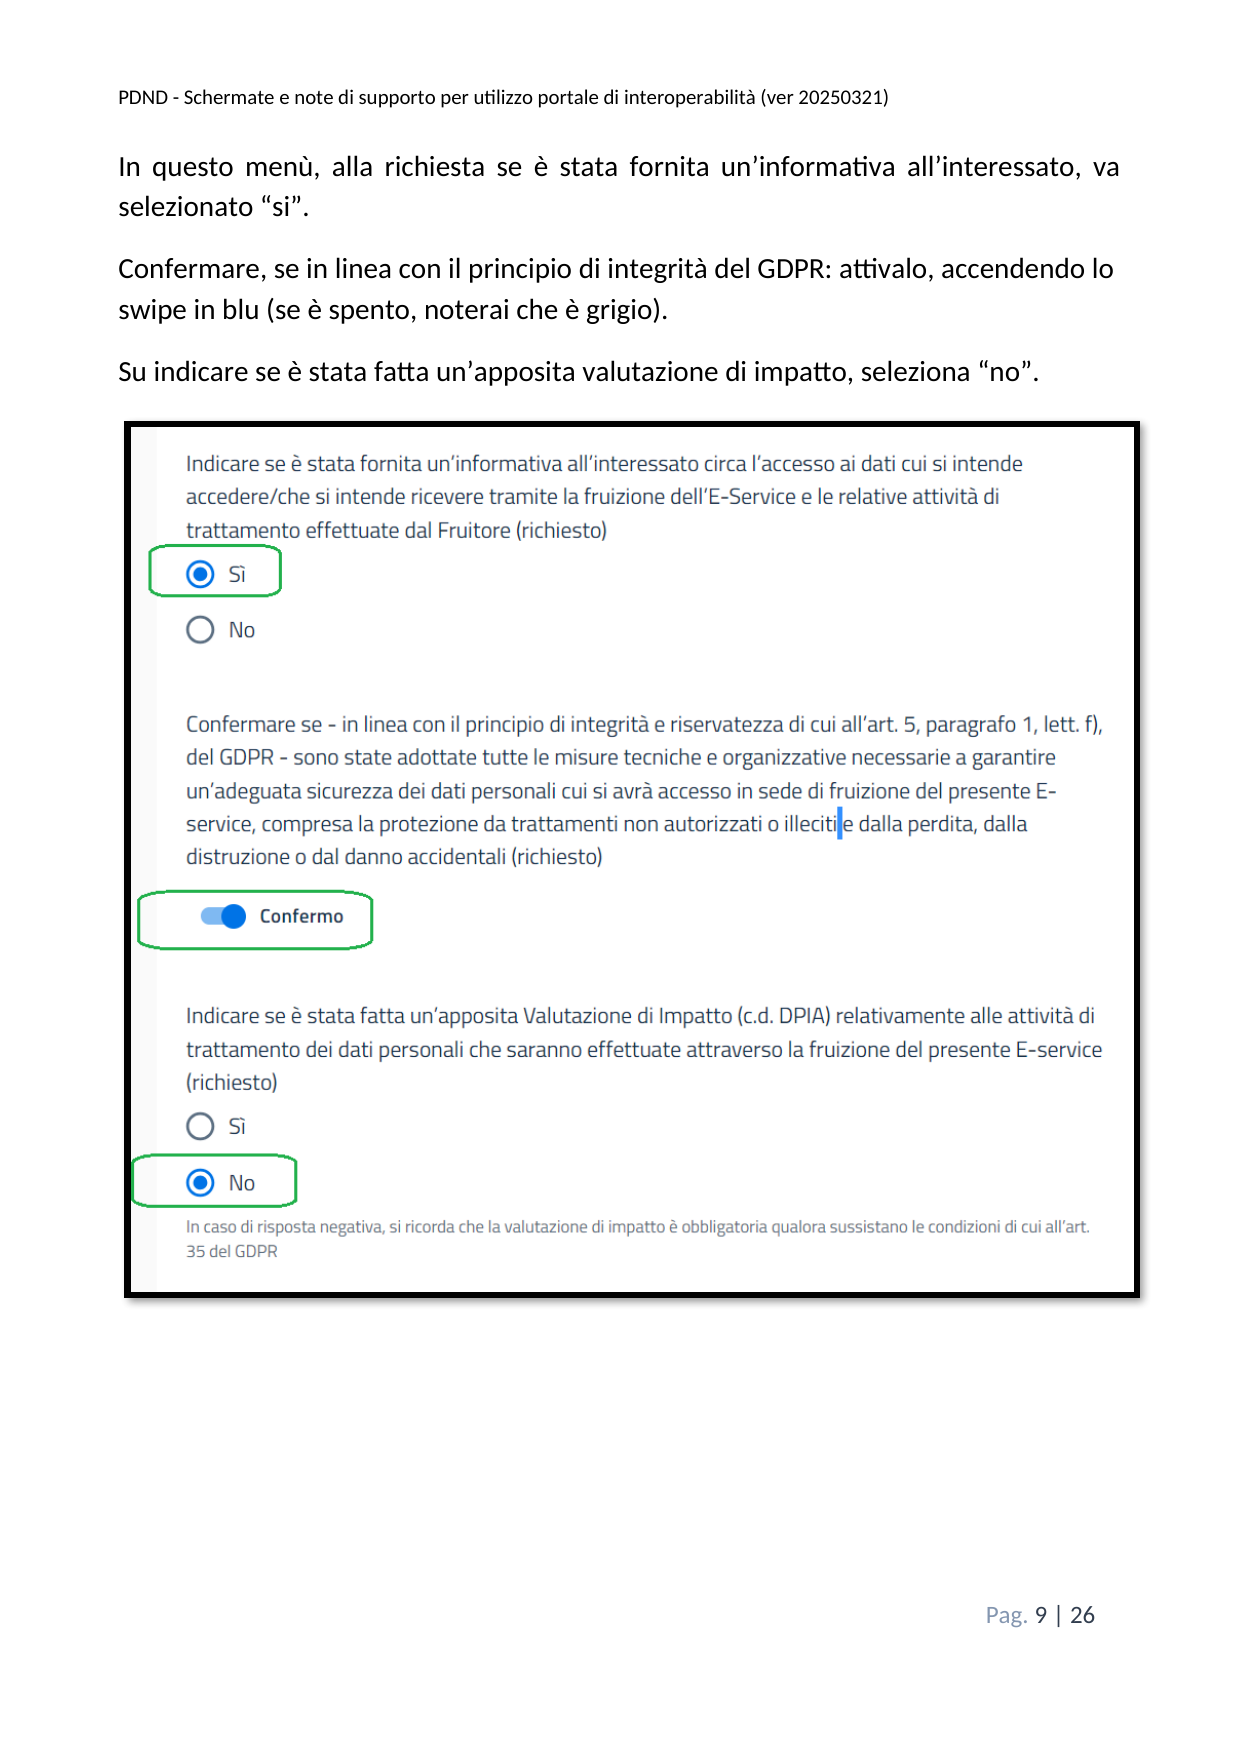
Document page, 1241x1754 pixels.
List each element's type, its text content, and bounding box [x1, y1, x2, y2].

text Confermare, se in linea con il principio di integrità del GDPR: attivalo, accendendo lo swipe in blu (se è spento, noterai che è grigio). [118, 250, 1122, 327]
text Su indicare se è stata fatta un’apposita valutazione di impatto, seleziona “no”. [118, 353, 1122, 389]
picture [131, 427, 1134, 1292]
text In questo menù, alla richiesta se è stata fornita un’informativa all’interessato, va selezionato “si”. [118, 148, 1122, 224]
